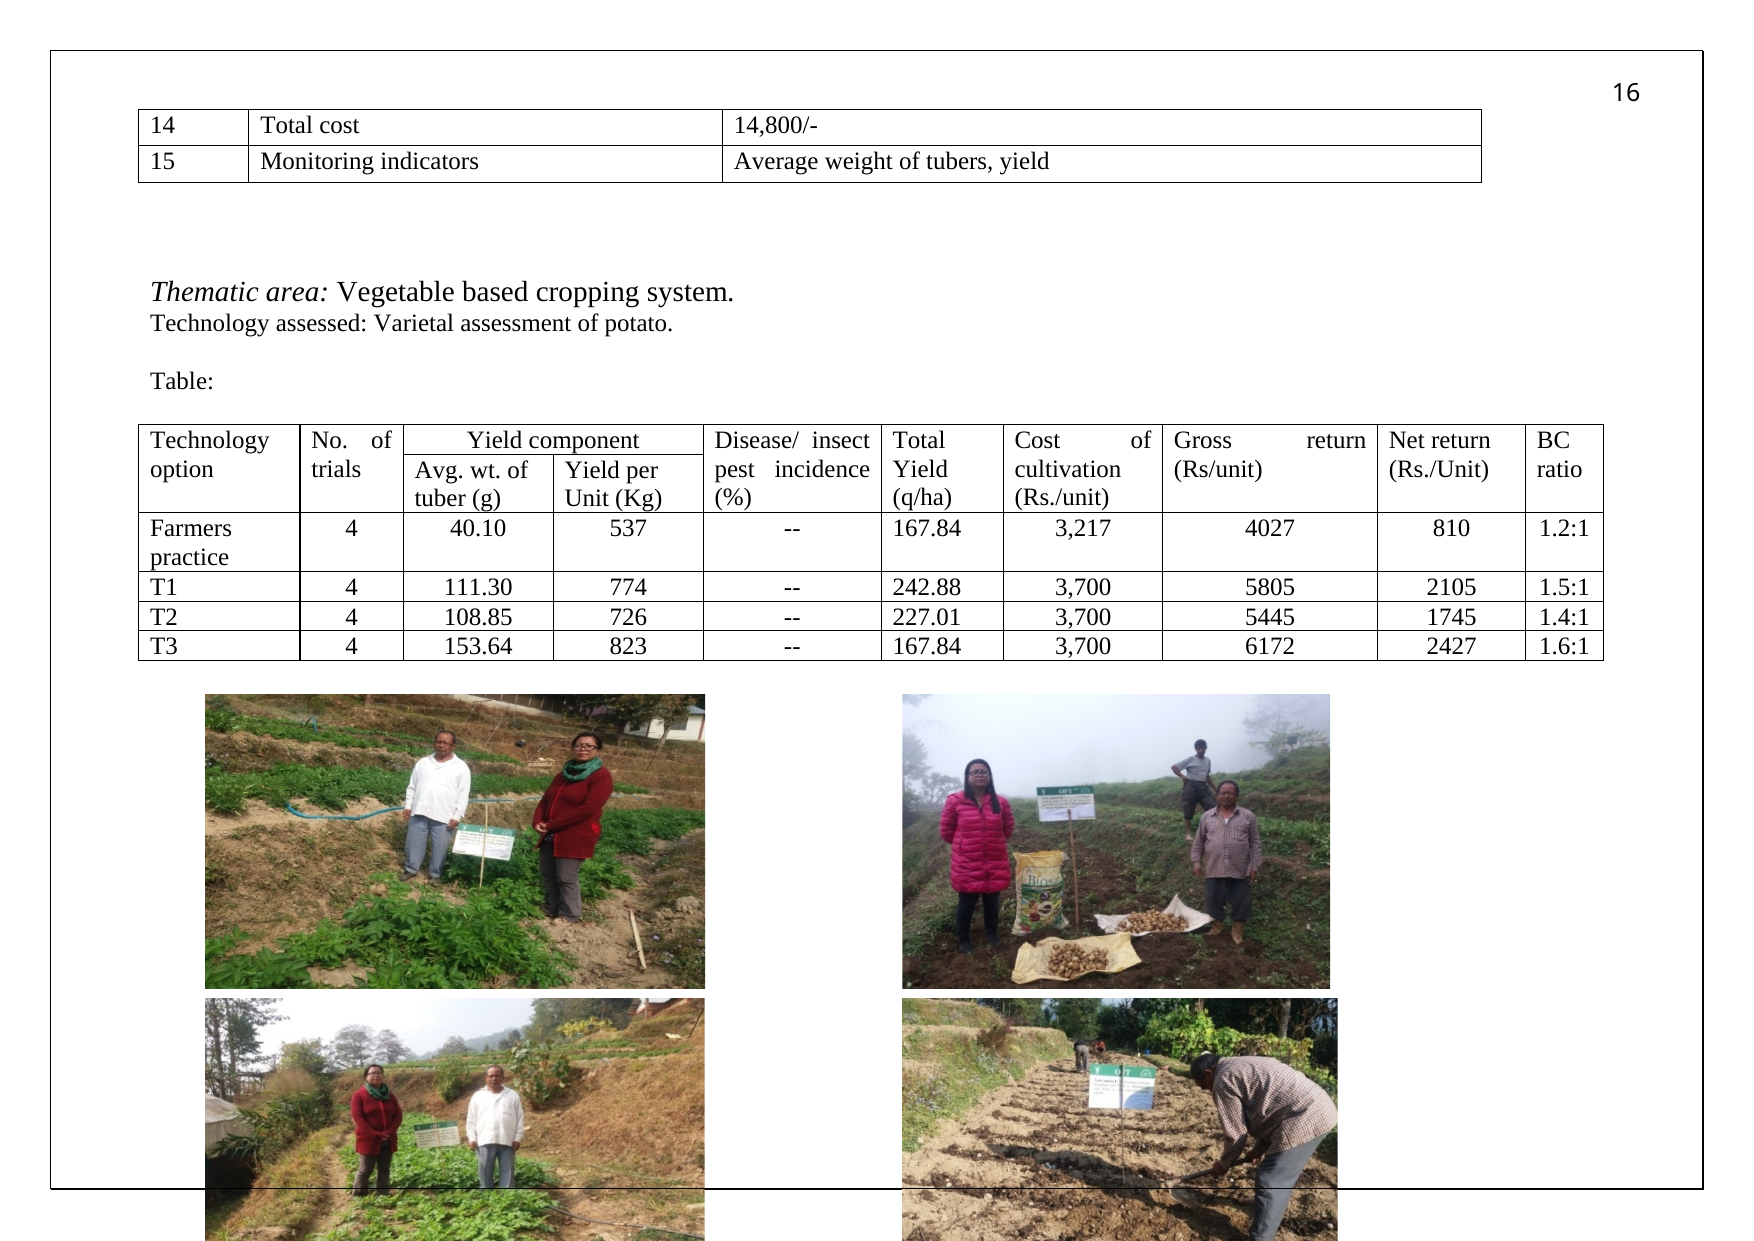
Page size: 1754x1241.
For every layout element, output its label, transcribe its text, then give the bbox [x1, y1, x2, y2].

table_header Technology option [139, 425, 299, 512]
table_cell 1.2:1 [1526, 513, 1603, 571]
table_cell 14 [139, 110, 248, 145]
table_cell 111.30 [404, 572, 553, 601]
picture [902, 998, 1338, 1188]
table_cell -- [704, 631, 881, 660]
picture [902, 694, 1331, 989]
table_cell 6172 [1163, 631, 1377, 660]
picture [205, 998, 705, 1188]
table_cell 1745 [1378, 602, 1525, 630]
picture [902, 1189, 1338, 1241]
table_cell Avg. wt. of tuber (g) [404, 455, 553, 512]
table_cell 167.84 [882, 631, 1003, 660]
table_header Total Yield (q/ha) [882, 425, 1003, 512]
table_cell 227.01 [882, 602, 1003, 630]
table_header No. of trials [301, 425, 403, 512]
text Technology assessed: Varietal assessment of potato. [150, 308, 1615, 337]
text Table: [150, 366, 1640, 395]
table_cell 167.84 [882, 513, 1003, 571]
table_cell 823 [554, 631, 703, 660]
table_cell Average weight of tubers, yield [723, 146, 1481, 182]
table_cell 2427 [1378, 631, 1525, 660]
table_cell Total cost [249, 110, 722, 145]
table_cell 3,700 [1004, 572, 1162, 601]
table_cell 40.10 [404, 513, 553, 571]
table_cell 242.88 [882, 572, 1003, 601]
table_cell 2105 [1378, 572, 1525, 601]
table_header Disease/ insect pest incidence (%) [704, 425, 881, 512]
table_header Yield component [404, 425, 703, 454]
picture [205, 694, 706, 989]
table_cell 4027 [1163, 513, 1377, 571]
table_cell 4 [301, 572, 403, 601]
table_cell 1.6:1 [1526, 631, 1603, 660]
table_header BC ratio [1526, 425, 1603, 512]
table_header Gross return (Rs/unit) [1163, 425, 1377, 512]
table_cell T1 [139, 572, 299, 601]
table_cell 4 [301, 631, 403, 660]
table_cell 3,700 [1004, 602, 1162, 630]
table_cell -- [704, 602, 881, 630]
table_cell 15 [139, 146, 248, 182]
table_cell -- [704, 572, 881, 601]
picture [205, 1189, 705, 1241]
table_cell 774 [554, 572, 703, 601]
table_cell 5805 [1163, 572, 1377, 601]
table_cell -- [704, 513, 881, 571]
table_cell 810 [1378, 513, 1525, 571]
table_cell 5445 [1163, 602, 1377, 630]
table_cell 3,217 [1004, 513, 1162, 571]
table_cell Yield per Unit (Kg) [554, 455, 703, 512]
table_cell 108.85 [404, 602, 553, 630]
table_cell T2 [139, 602, 299, 630]
table_cell 4 [301, 513, 403, 571]
table_cell 3,700 [1004, 631, 1162, 660]
table_cell T3 [139, 631, 299, 660]
table_header Cost of cultivation (Rs./unit) [1004, 425, 1162, 512]
table_cell 1.4:1 [1526, 602, 1603, 630]
table_cell 726 [554, 602, 703, 630]
table_cell 1.5:1 [1526, 572, 1603, 601]
table_cell Monitoring indicators [249, 146, 722, 182]
text Thematic area: Vegetable based cropping system. [150, 274, 1640, 308]
table_cell 537 [554, 513, 703, 571]
table_cell 153.64 [404, 631, 553, 660]
table_header Net return (Rs./Unit) [1378, 425, 1525, 512]
table_cell 4 [301, 602, 403, 630]
table_cell Farmers practice [139, 513, 299, 571]
table_cell 14,800/- [723, 110, 1481, 145]
